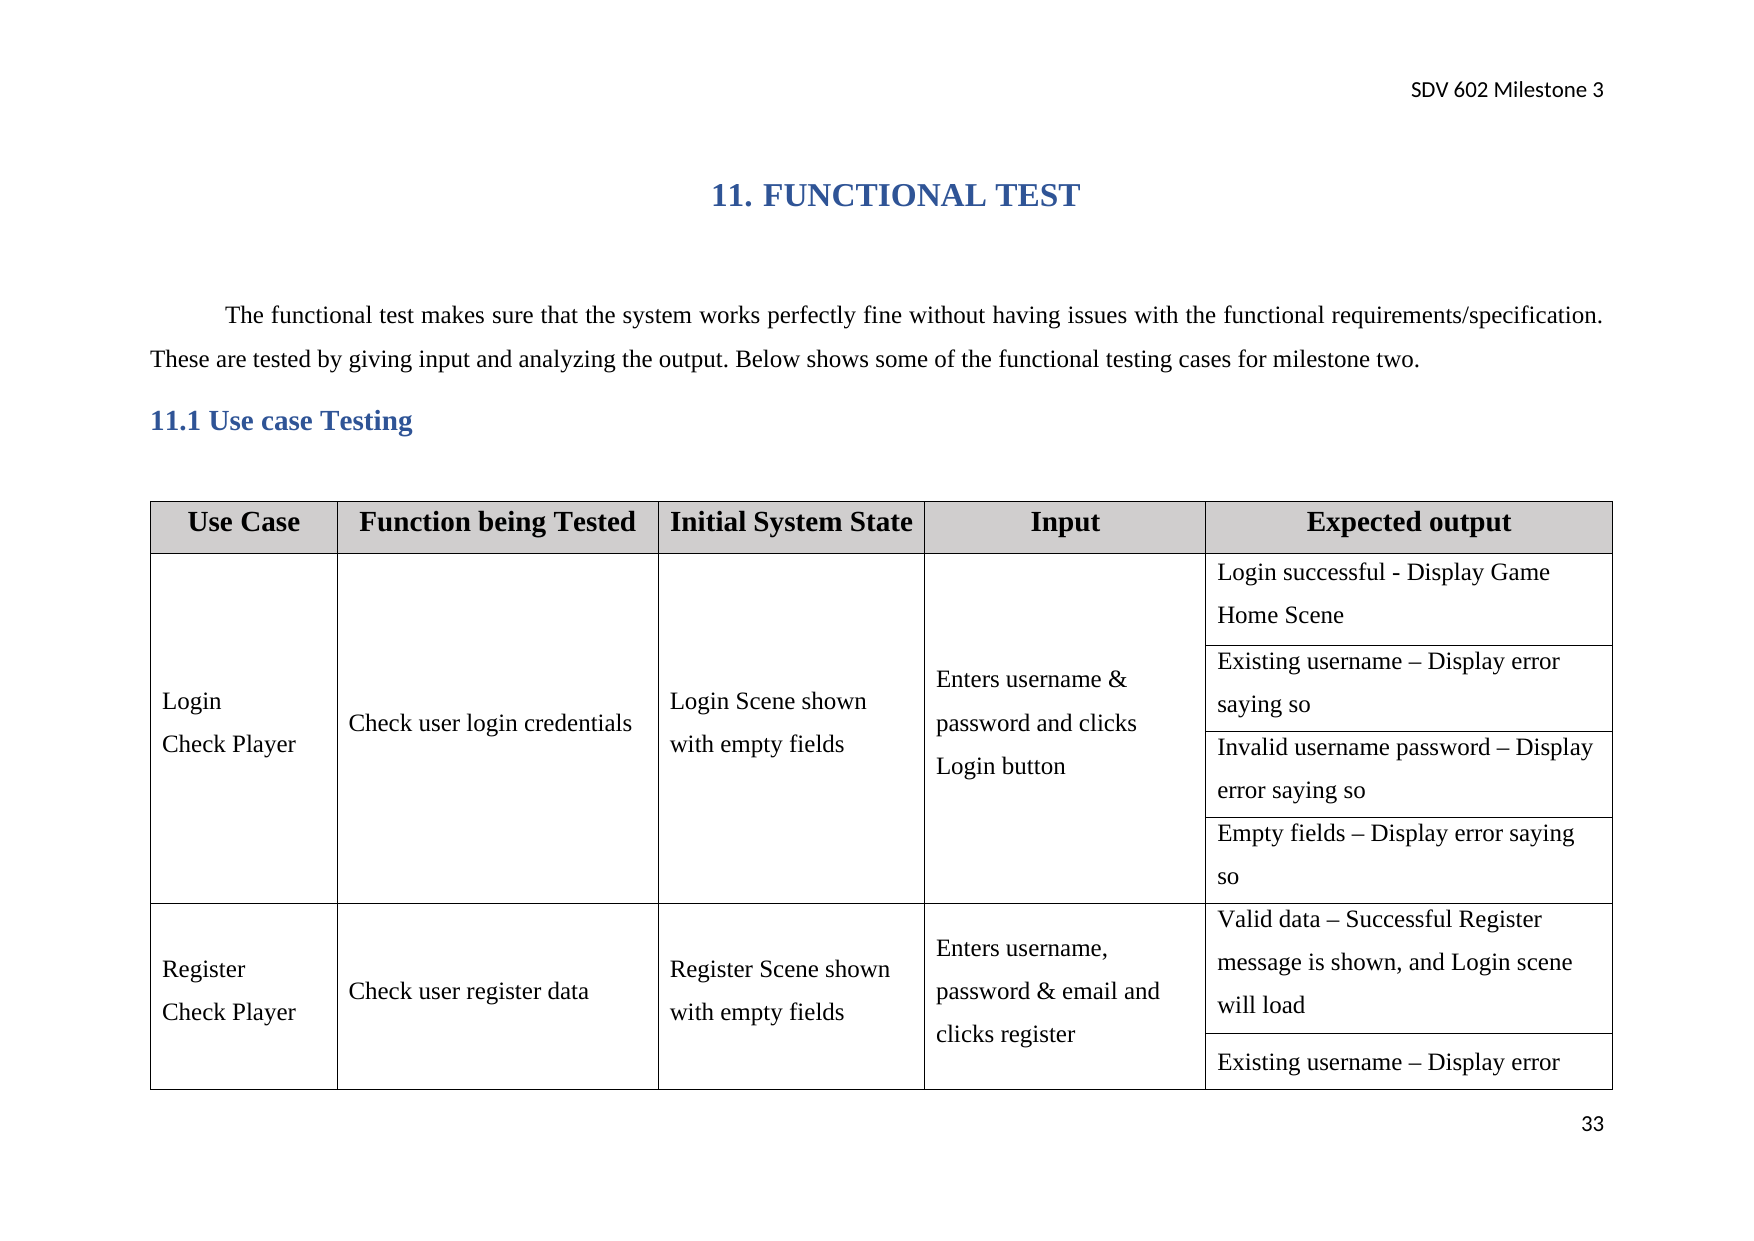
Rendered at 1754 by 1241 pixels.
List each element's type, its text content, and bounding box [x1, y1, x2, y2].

text The functional test makes sure that the system works perfectly fine without having issues with the functional requirements/specification. These are tested by giving input and analyzing the output. Below shows some of the functional testing cases for milestone two. [150, 301, 1604, 372]
table_header Initial System State [659, 502, 924, 553]
table_cell Enters username, password & email and clicks register [925, 904, 1205, 1089]
subtitle FUNCTIONAL TEST [187, 175, 1604, 213]
table_cell Empty fields – Display error saying so [1206, 818, 1612, 903]
table_cell Register Check Player [151, 904, 337, 1089]
table_cell Invalid username password – Display error saying so [1206, 732, 1612, 817]
table_cell Enters username & password and clicks Login button [925, 554, 1205, 903]
table_cell Register Scene shown with empty fields [659, 904, 924, 1089]
table_header Use Case [151, 502, 337, 553]
table_cell Existing username – Display error saying so [1206, 646, 1612, 731]
table_header Function being Tested [338, 502, 658, 553]
table_cell Check user login credentials [338, 554, 658, 903]
table_cell Login successful - Display Game Home Scene [1206, 554, 1612, 645]
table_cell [1206, 1034, 1612, 1089]
subtitle 11.1 Use case Testing [150, 403, 1604, 437]
table_header Expected output [1206, 502, 1612, 553]
table_cell Check user register data [338, 904, 658, 1089]
table_header Input [925, 502, 1205, 553]
table_cell Login Check Player [151, 554, 337, 903]
table_cell Valid data – Successful Register message is shown, and Login scene will load [1206, 904, 1612, 1032]
table_cell Login Scene shown with empty fields [659, 554, 924, 903]
